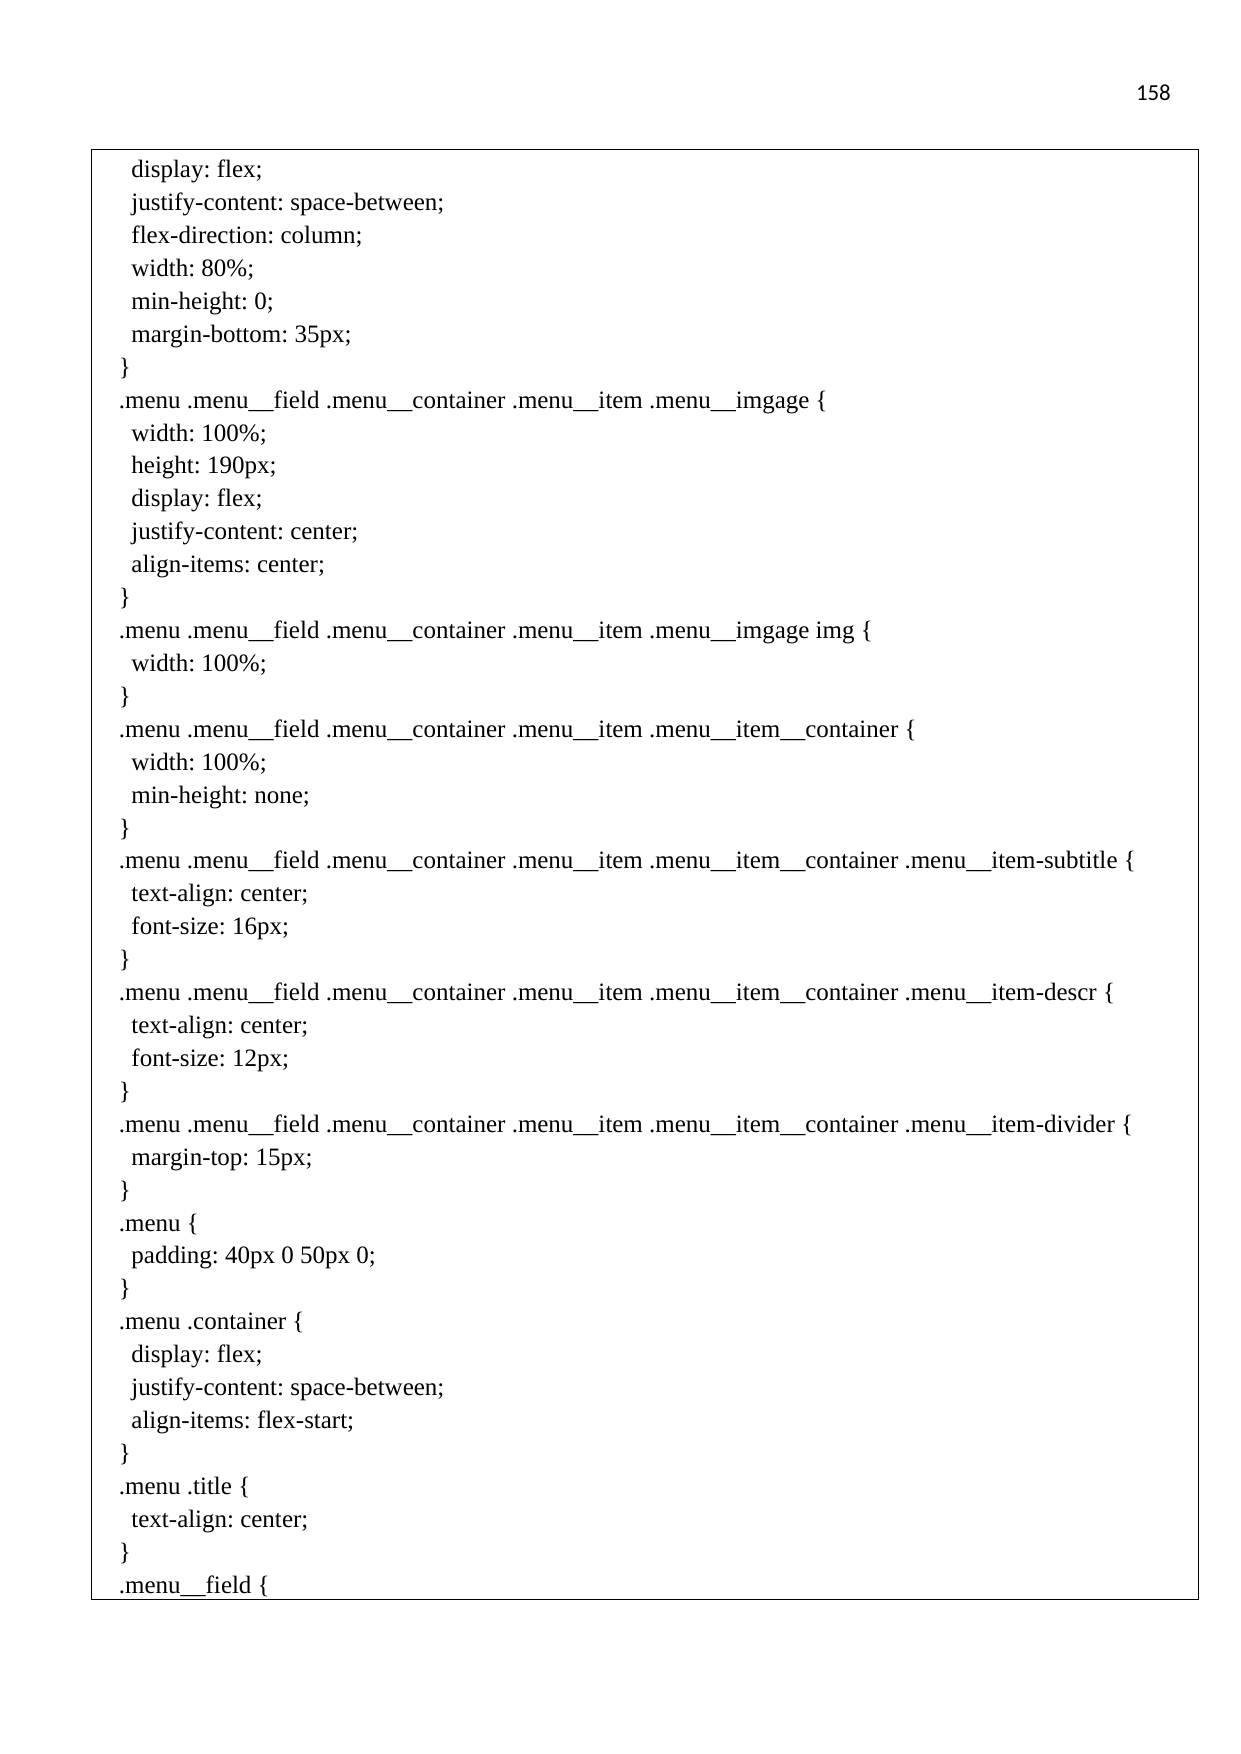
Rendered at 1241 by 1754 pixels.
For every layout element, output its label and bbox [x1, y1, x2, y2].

table_header [92, 150, 1198, 1598]
